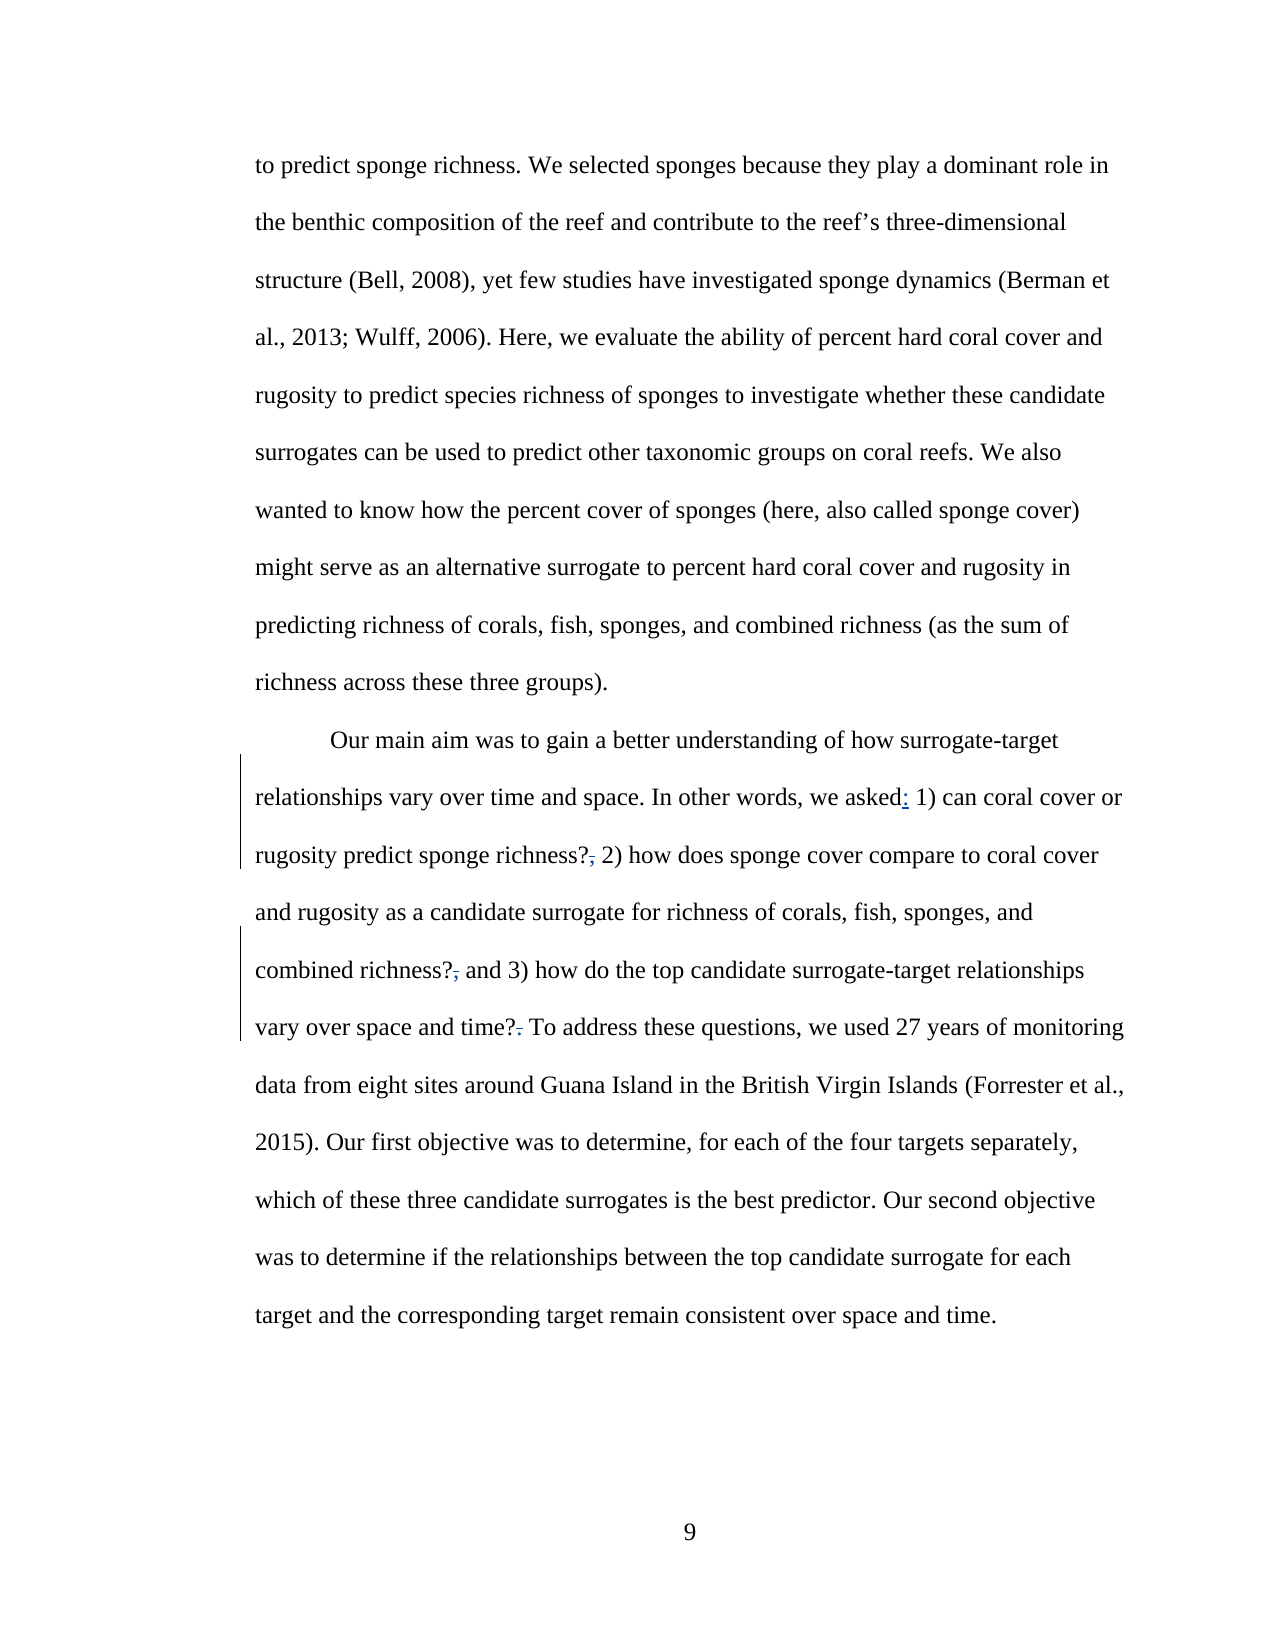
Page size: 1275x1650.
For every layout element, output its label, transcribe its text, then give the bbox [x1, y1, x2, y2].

text Our main aim was to gain a better understanding of how surrogate-target relationships vary over time and space. In other words, we asked 1) can coral cover or rugosity predict sponge richness? 2) how does sponge cover compare to coral cover and rugosity as a candidate surrogate for richness of corals, fish, sponges, and combined richness? and 3) how do the top candidate surrogate-target relationships vary over space and time? To address these questions, we used 27 years of monitoring data from eight sites around Guana Island in the British Virgin Islands (Forrester et al., 2015). Our first objective was to determine, for each of the four targets separately, which of these three candidate surrogates is the best predictor. Our second objective was to determine if the relationships between the top candidate surrogate for each target and the corresponding target remain consistent over space and time. [255, 725, 1125, 1329]
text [255, 150, 1125, 696]
